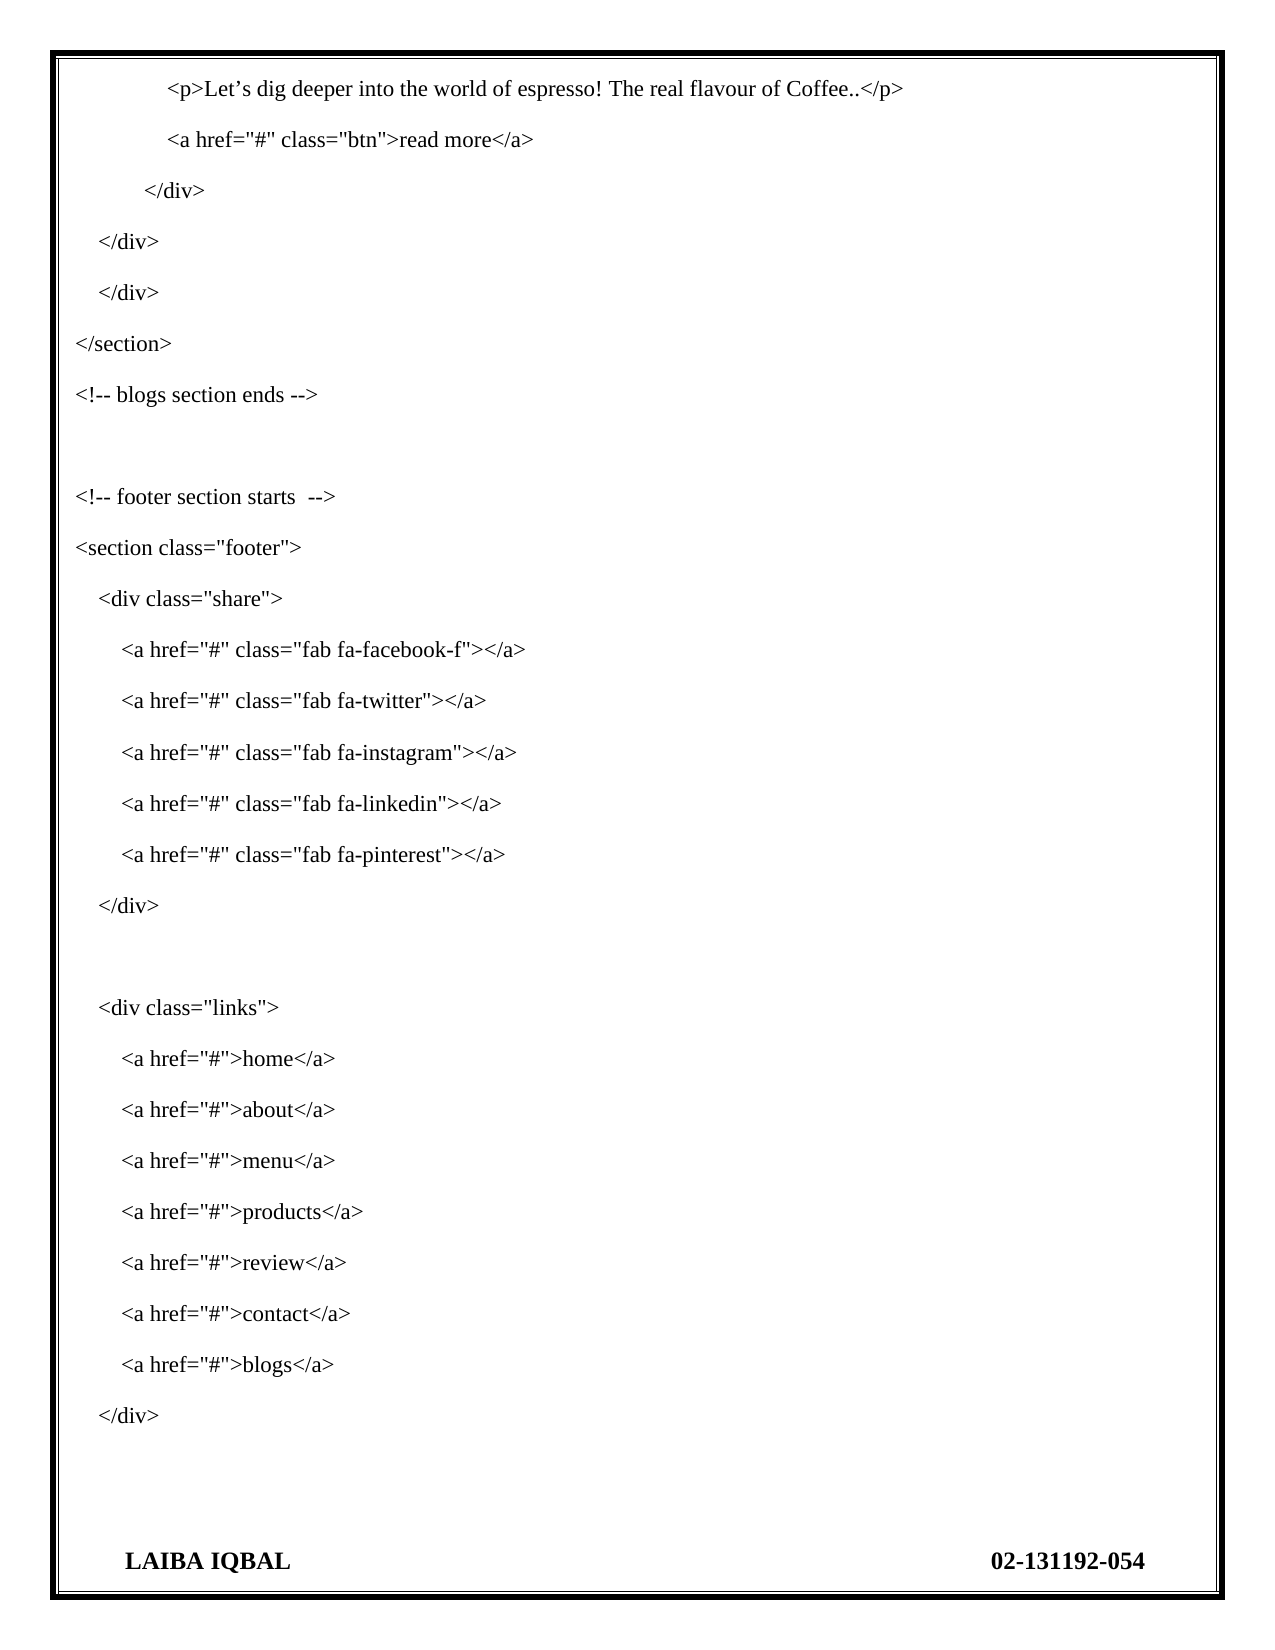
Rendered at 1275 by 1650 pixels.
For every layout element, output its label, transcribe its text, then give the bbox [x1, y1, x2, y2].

text <section class="footer"> [75, 534, 1200, 561]
text <!-- blogs section ends --> [75, 381, 1200, 408]
text </div> [75, 279, 1200, 306]
text </section> [75, 330, 1200, 357]
text <a href="#">review</a> [75, 1249, 1200, 1275]
text <a href="#">products</a> [75, 1198, 1200, 1224]
text <a href="#">menu</a> [75, 1147, 1200, 1173]
text <p>Let’s dig deeper into the world of espresso! The real flavour of Coffee..</p> [75, 75, 1200, 101]
text </div> [75, 228, 1200, 254]
text <div class="links"> [75, 994, 1200, 1020]
text <a href="#">home</a> [75, 1045, 1200, 1071]
text <a href="#">blogs</a> [75, 1351, 1200, 1377]
text </div> [75, 892, 1200, 918]
text <a href="#" class="fab fa-linkedin"></a> [75, 789, 1200, 816]
text <a href="#" class="fab fa-twitter"></a> [75, 687, 1200, 714]
text <a href="#" class="btn">read more</a> [75, 126, 1200, 152]
text <a href="#">contact</a> [75, 1300, 1200, 1326]
text <a href="#" class="fab fa-facebook-f"></a> [75, 636, 1200, 663]
text <a href="#">about</a> [75, 1096, 1200, 1122]
text <a href="#" class="fab fa-instagram"></a> [75, 738, 1200, 765]
text <a href="#" class="fab fa-pinterest"></a> [75, 841, 1200, 867]
text <div class="share"> [75, 585, 1200, 612]
text <!-- footer section starts --> [75, 483, 1200, 510]
text </div> [75, 1402, 1200, 1428]
text </div> [75, 177, 1200, 203]
